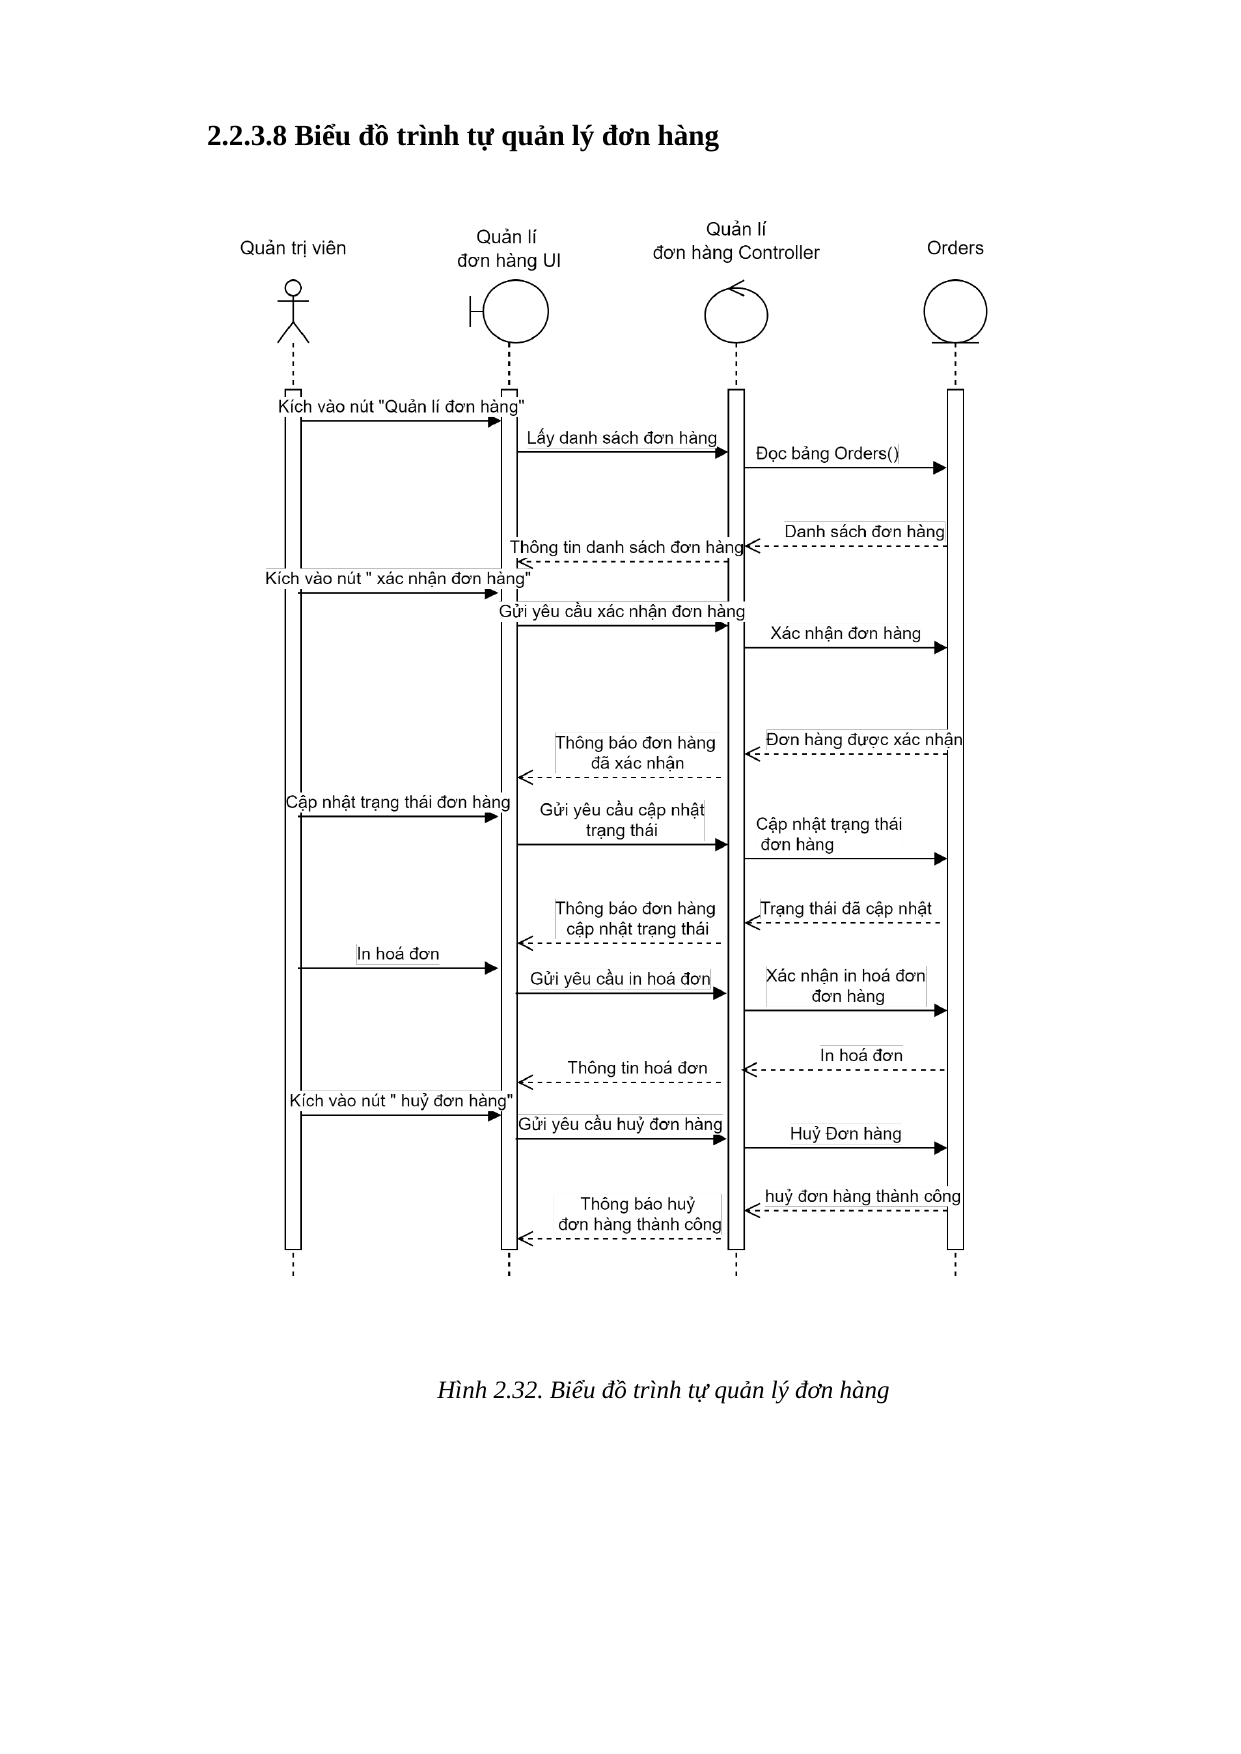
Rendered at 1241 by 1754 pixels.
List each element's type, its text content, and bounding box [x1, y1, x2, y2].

subtitle 2.2.3.8 Biểu đồ trình tự quản lý đơn hàng [207, 118, 1122, 152]
text Hình 2.32. Biểu đồ trình tự quản lý đơn hàng [207, 1375, 1122, 1403]
picture [206, 193, 1017, 1297]
